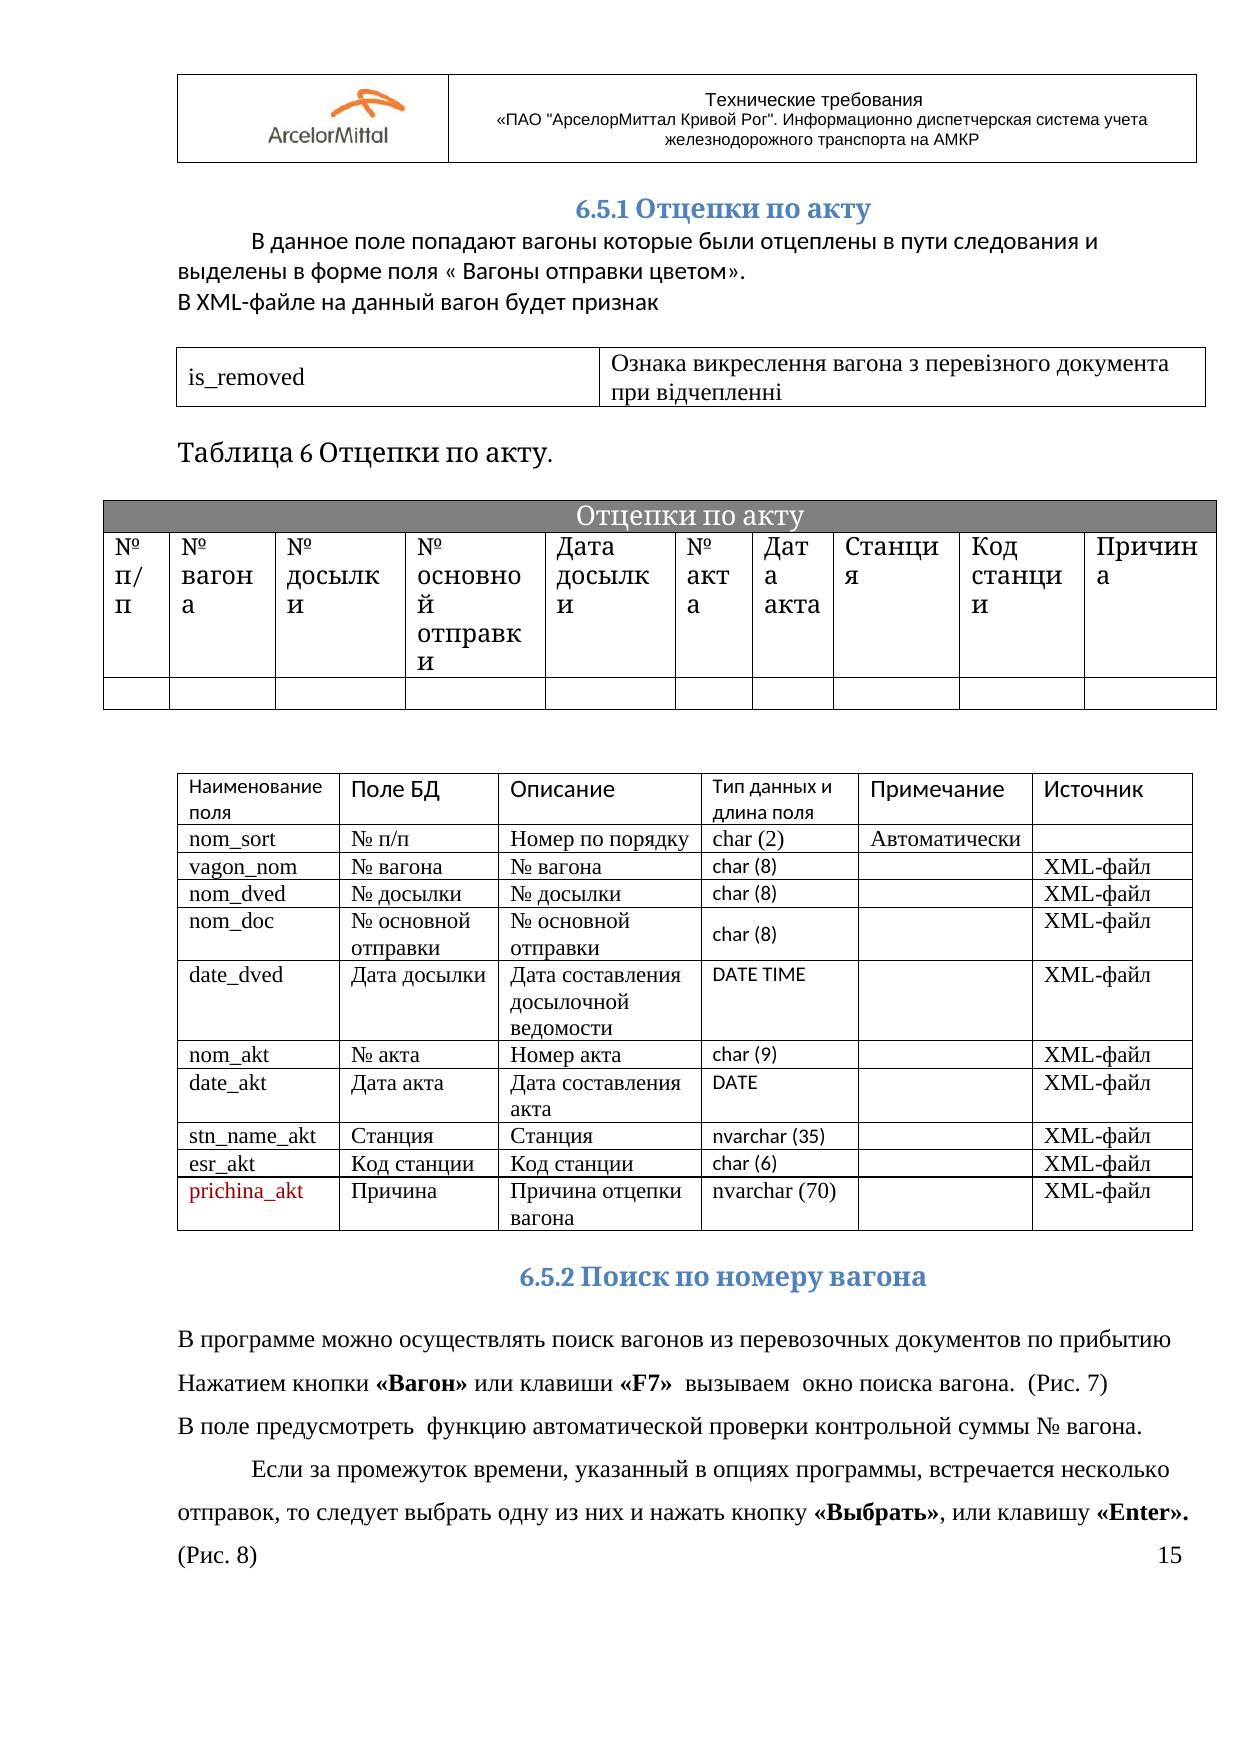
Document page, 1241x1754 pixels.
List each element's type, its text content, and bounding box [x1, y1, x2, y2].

table_cell prichina_akt [178, 1178, 339, 1230]
table_cell nom_akt [178, 1041, 339, 1068]
table_cell № вагона [170, 533, 275, 677]
table_cell nom_dved [178, 880, 339, 907]
table_cell esr_akt [178, 1150, 339, 1176]
table_cell nom_sort [178, 825, 339, 852]
table_cell [960, 678, 1084, 709]
table_cell Причина отцепки вагона [499, 1178, 701, 1230]
table_cell [834, 678, 959, 709]
table_cell Дата составления акта [499, 1069, 701, 1122]
table_header Поле БД [340, 774, 498, 824]
table_cell № досылки [340, 880, 498, 907]
table_cell XML-файл [1033, 853, 1192, 879]
table_cell [859, 1150, 1032, 1176]
table_cell char (9) [702, 1041, 858, 1068]
table_cell [676, 678, 752, 709]
text В данное поле попадают вагоны которые были отцеплены в пути следования и выделены в форме поля « Вагоны отправки цветом». [177, 225, 1196, 286]
table_header Отцепки по акту [104, 501, 1216, 532]
text 6.5.1 Отцепки по акту [177, 194, 1196, 225]
table_cell Номер акта [499, 1041, 701, 1068]
table_cell № основной отправки [340, 908, 498, 960]
table_cell [753, 678, 833, 709]
table_cell nvarchar (35) [702, 1123, 858, 1149]
table_cell № основной отправки [406, 533, 545, 677]
table_cell [170, 678, 275, 709]
picture [254, 75, 413, 148]
table_cell char (2) [702, 825, 858, 852]
table_cell № досылки [276, 533, 405, 677]
table_cell Станция [834, 533, 959, 677]
table_cell № акта [340, 1041, 498, 1068]
text В программе можно осуществлять поиск вагонов из перевозочных документов по прибытию [177, 1324, 1196, 1353]
table_cell Дата досылки [340, 961, 498, 1040]
table_cell XML-файл [1033, 1178, 1192, 1230]
table_cell № вагона [340, 853, 498, 879]
table_cell Код станции [499, 1150, 701, 1176]
table_cell № основной отправки [499, 908, 701, 960]
table_header Примечание [859, 774, 1032, 824]
table_cell № акта [676, 533, 752, 677]
table_cell XML-файл [1033, 1123, 1192, 1149]
table_cell nom_doc [178, 908, 339, 960]
table_cell Дата досылки [546, 533, 675, 677]
table_cell Станция [499, 1123, 701, 1149]
table_cell Причина [340, 1178, 498, 1230]
table_header is_removed [177, 348, 599, 406]
table_cell [1085, 678, 1216, 709]
table_cell № п/п [104, 533, 169, 677]
table_cell DATE [702, 1069, 858, 1122]
table_header Тип данных и длина поля [702, 774, 858, 824]
table_cell char (8) [702, 908, 858, 960]
table_cell [859, 1041, 1032, 1068]
table_cell char (8) [702, 853, 858, 879]
table_cell stn_name_akt [178, 1123, 339, 1149]
table_cell № вагона [499, 853, 701, 879]
table_cell [546, 678, 675, 709]
table_header Наименование поля [178, 774, 339, 824]
table_header Описание [499, 774, 701, 824]
table_cell [859, 1178, 1032, 1230]
table_cell [859, 961, 1032, 1040]
table_cell XML-файл [1033, 1041, 1192, 1068]
table_cell [859, 908, 1032, 960]
table_cell char (8) [702, 880, 858, 907]
table_cell Код станции [340, 1150, 498, 1176]
text В поле предусмотреть функцию автоматической проверки контрольной суммы № вагона. [177, 1411, 1196, 1439]
table_cell char (6) [702, 1150, 858, 1176]
table_cell nvarchar (70) [702, 1178, 858, 1230]
text Таблица 6 Отцепки по акту. [177, 438, 1196, 469]
table_cell vagon_nom [178, 853, 339, 879]
table_cell XML-файл [1033, 1150, 1192, 1176]
table_cell date_dved [178, 961, 339, 1040]
table_cell [276, 678, 405, 709]
table_cell № досылки [499, 880, 701, 907]
text Если за промежуток времени, указанный в опциях программы, встречается несколько отправок, то следует выбрать одну из них и нажать кнопку «Выбрать», или клавишу «Enter». (Рис. 8) 15 [177, 1454, 1196, 1569]
table_cell XML-файл [1033, 880, 1192, 907]
table_cell [859, 880, 1032, 907]
table_cell Станция [340, 1123, 498, 1149]
table_cell XML-файл [1033, 908, 1192, 960]
table_cell Дата акта [753, 533, 833, 677]
table_cell XML-файл [1033, 961, 1192, 1040]
table_cell № п/п [340, 825, 498, 852]
table_cell Дата акта [340, 1069, 498, 1122]
table_cell Дата составления досылочной ведомости [499, 961, 701, 1040]
table_cell Причина [1085, 533, 1216, 677]
table_cell [1033, 825, 1192, 852]
text 6.5.2 Поиск по номеру вагона [177, 1262, 1196, 1293]
table_cell [859, 853, 1032, 879]
table_cell date_akt [178, 1069, 339, 1122]
text В XML-файле на данный вагон будет признак [177, 286, 1196, 316]
table_cell [859, 1123, 1032, 1149]
table_cell Код станции [960, 533, 1084, 677]
table_cell DATE TIME [702, 961, 858, 1040]
table_cell Автоматически [859, 825, 1032, 852]
table_header Источник [1033, 774, 1192, 824]
table_cell [406, 678, 545, 709]
table_cell XML-файл [1033, 1069, 1192, 1122]
table_cell Номер по порядку [499, 825, 701, 852]
table_cell [104, 678, 169, 709]
table_header Ознака викреслення вагона з перевізного документа при відчепленні [600, 348, 1205, 406]
text Нажатием кнопки «Вагон» или клавиши «F7» вызываем окно поиска вагона. (Рис. 7) [177, 1368, 1196, 1396]
table_cell [859, 1069, 1032, 1122]
